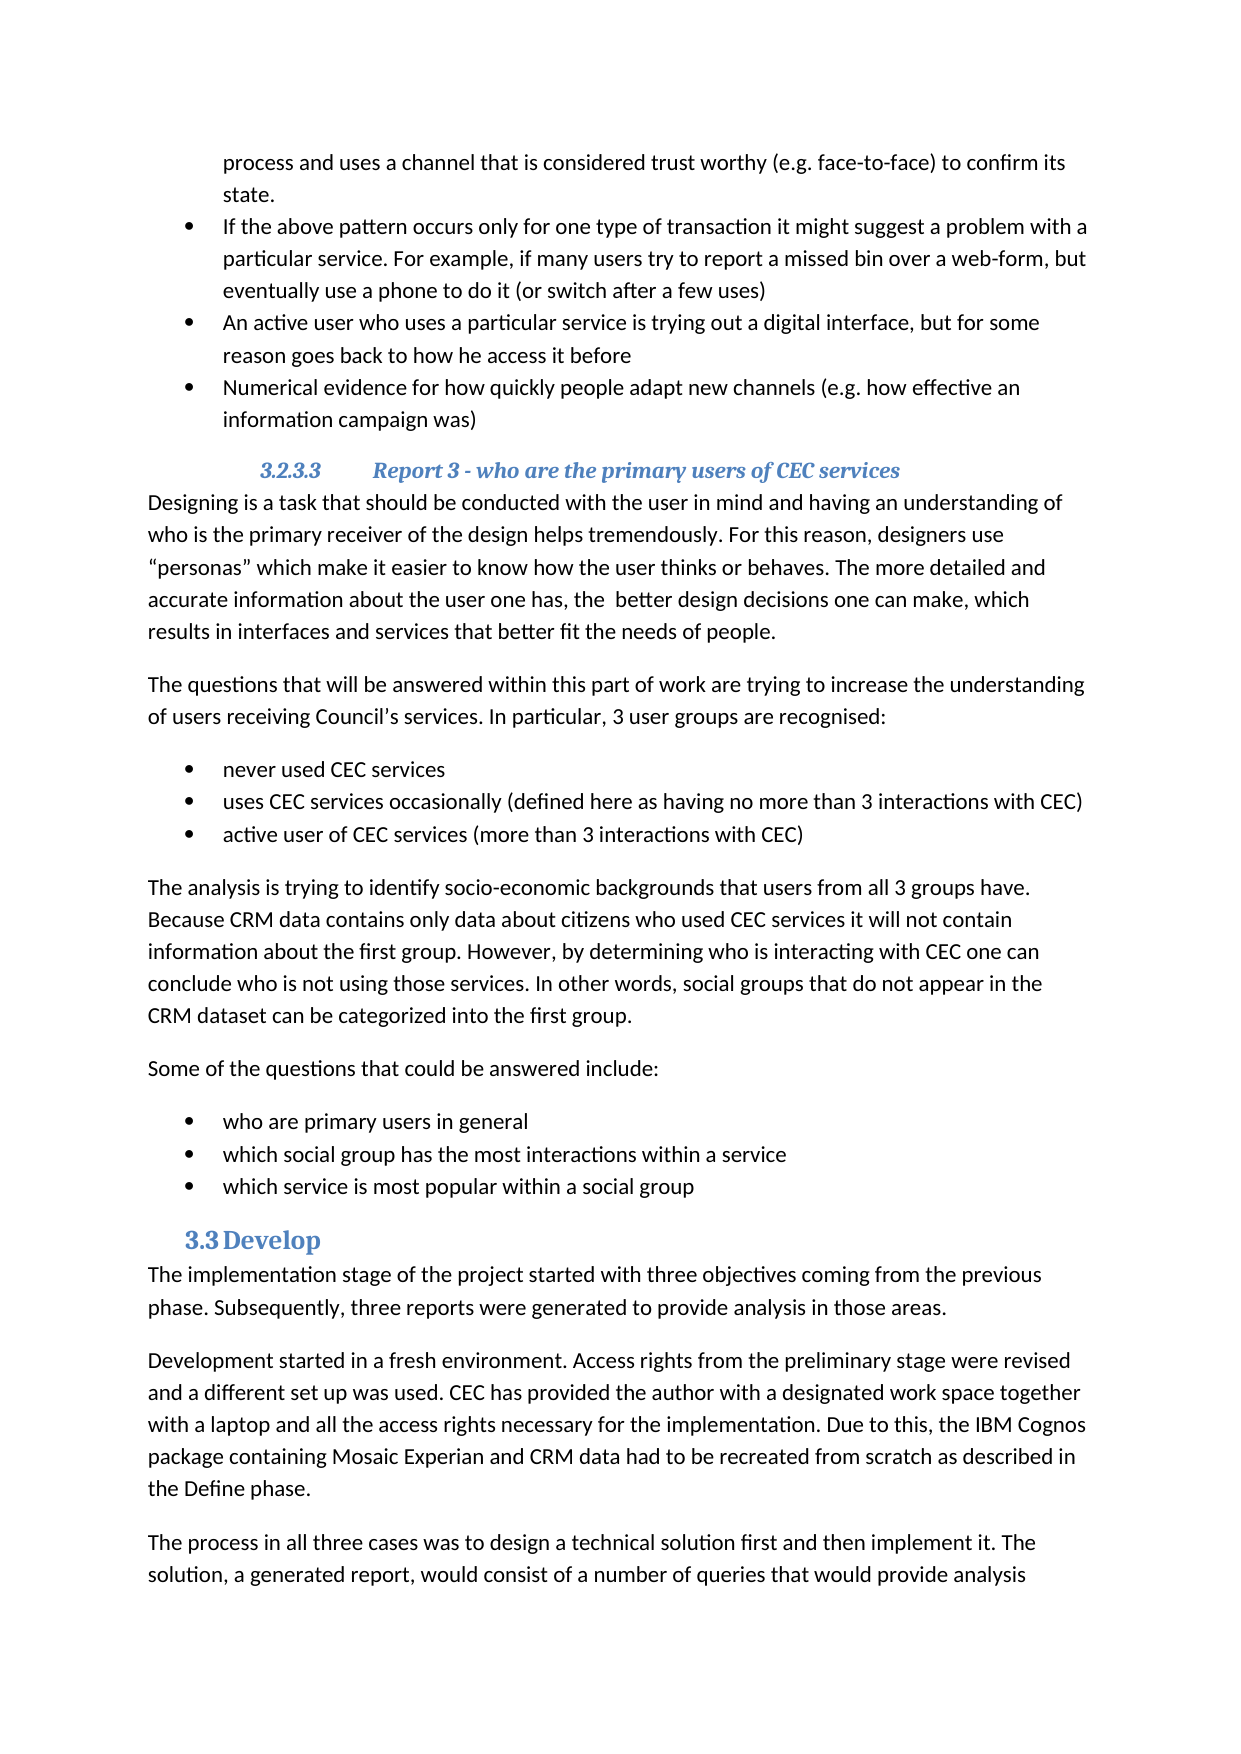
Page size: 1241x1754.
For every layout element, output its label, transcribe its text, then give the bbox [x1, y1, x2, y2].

list Numerical evidence for how quickly people adapt new channels (e.g. how effective an information campaign was) [185, 373, 1093, 433]
text Development started in a fresh environment. Access rights from the preliminary stage were revised and a different set up was used. CEC has provided the author with a designated work space together with a laptop and all the access rights necessary for the implementation. Due to this, the IBM Cognos package containing Mosaic Experian and CRM data had to be recreated from scratch as described in the Define phase. [148, 1346, 1093, 1503]
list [185, 148, 1093, 208]
list which service is most popular within a social group [185, 1172, 1093, 1200]
text The questions that will be answered within this part of work are trying to increase the understanding of users receiving Council’s services. In particular, 3 user groups are recognised: [148, 670, 1093, 730]
list which social group has the most interactions within a service [185, 1140, 1093, 1168]
list uses CEC services occasionally (defined here as having no more than 3 interactions with CEC) [185, 787, 1093, 816]
list An active user who uses a particular service is trying out a digital interface, but for some reason goes back to how he access it before [185, 308, 1093, 369]
text The analysis is trying to identify socio-economic backgrounds that users from all 3 groups have. Because CRM data contains only data about citizens who used CEC services it will not contain information about the first group. However, by determining who is interacting with CEC one can conclude who is not using those services. In other words, social groups that do not appear in the CRM dataset can be categorized into the first group. [148, 873, 1093, 1029]
subtitle Report 3 - who are the primary users of CEC services [260, 458, 1093, 484]
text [148, 1528, 1093, 1588]
text The implementation stage of the project started with three objectives coming from the previous phase. Subsequently, three reports were generated to provide analysis in those areas. [148, 1261, 1093, 1321]
subtitle Develop [185, 1225, 1093, 1256]
text Designing is a task that should be conducted with the user in mind and having an understanding of who is the primary receiver of the design helps tremendously. For this reason, designers use “personas” which make it easier to know how the user thinks or behaves. The more detailed and accurate information about the user one has, the better design decisions one can make, which results in interfaces and services that better fit the needs of people. [148, 488, 1093, 645]
text Some of the questions that could be answered include: [148, 1054, 1093, 1082]
list never used CEC services [185, 755, 1093, 783]
list If the above pattern occurs only for one type of transaction it might suggest a problem with a particular service. For example, if many users try to report a missed bin over a web-form, but eventually use a phone to do it (or switch after a few uses) [185, 212, 1093, 304]
list who are primary users in general [185, 1107, 1093, 1136]
list active user of CEC services (more than 3 interactions with CEC) [185, 820, 1093, 848]
